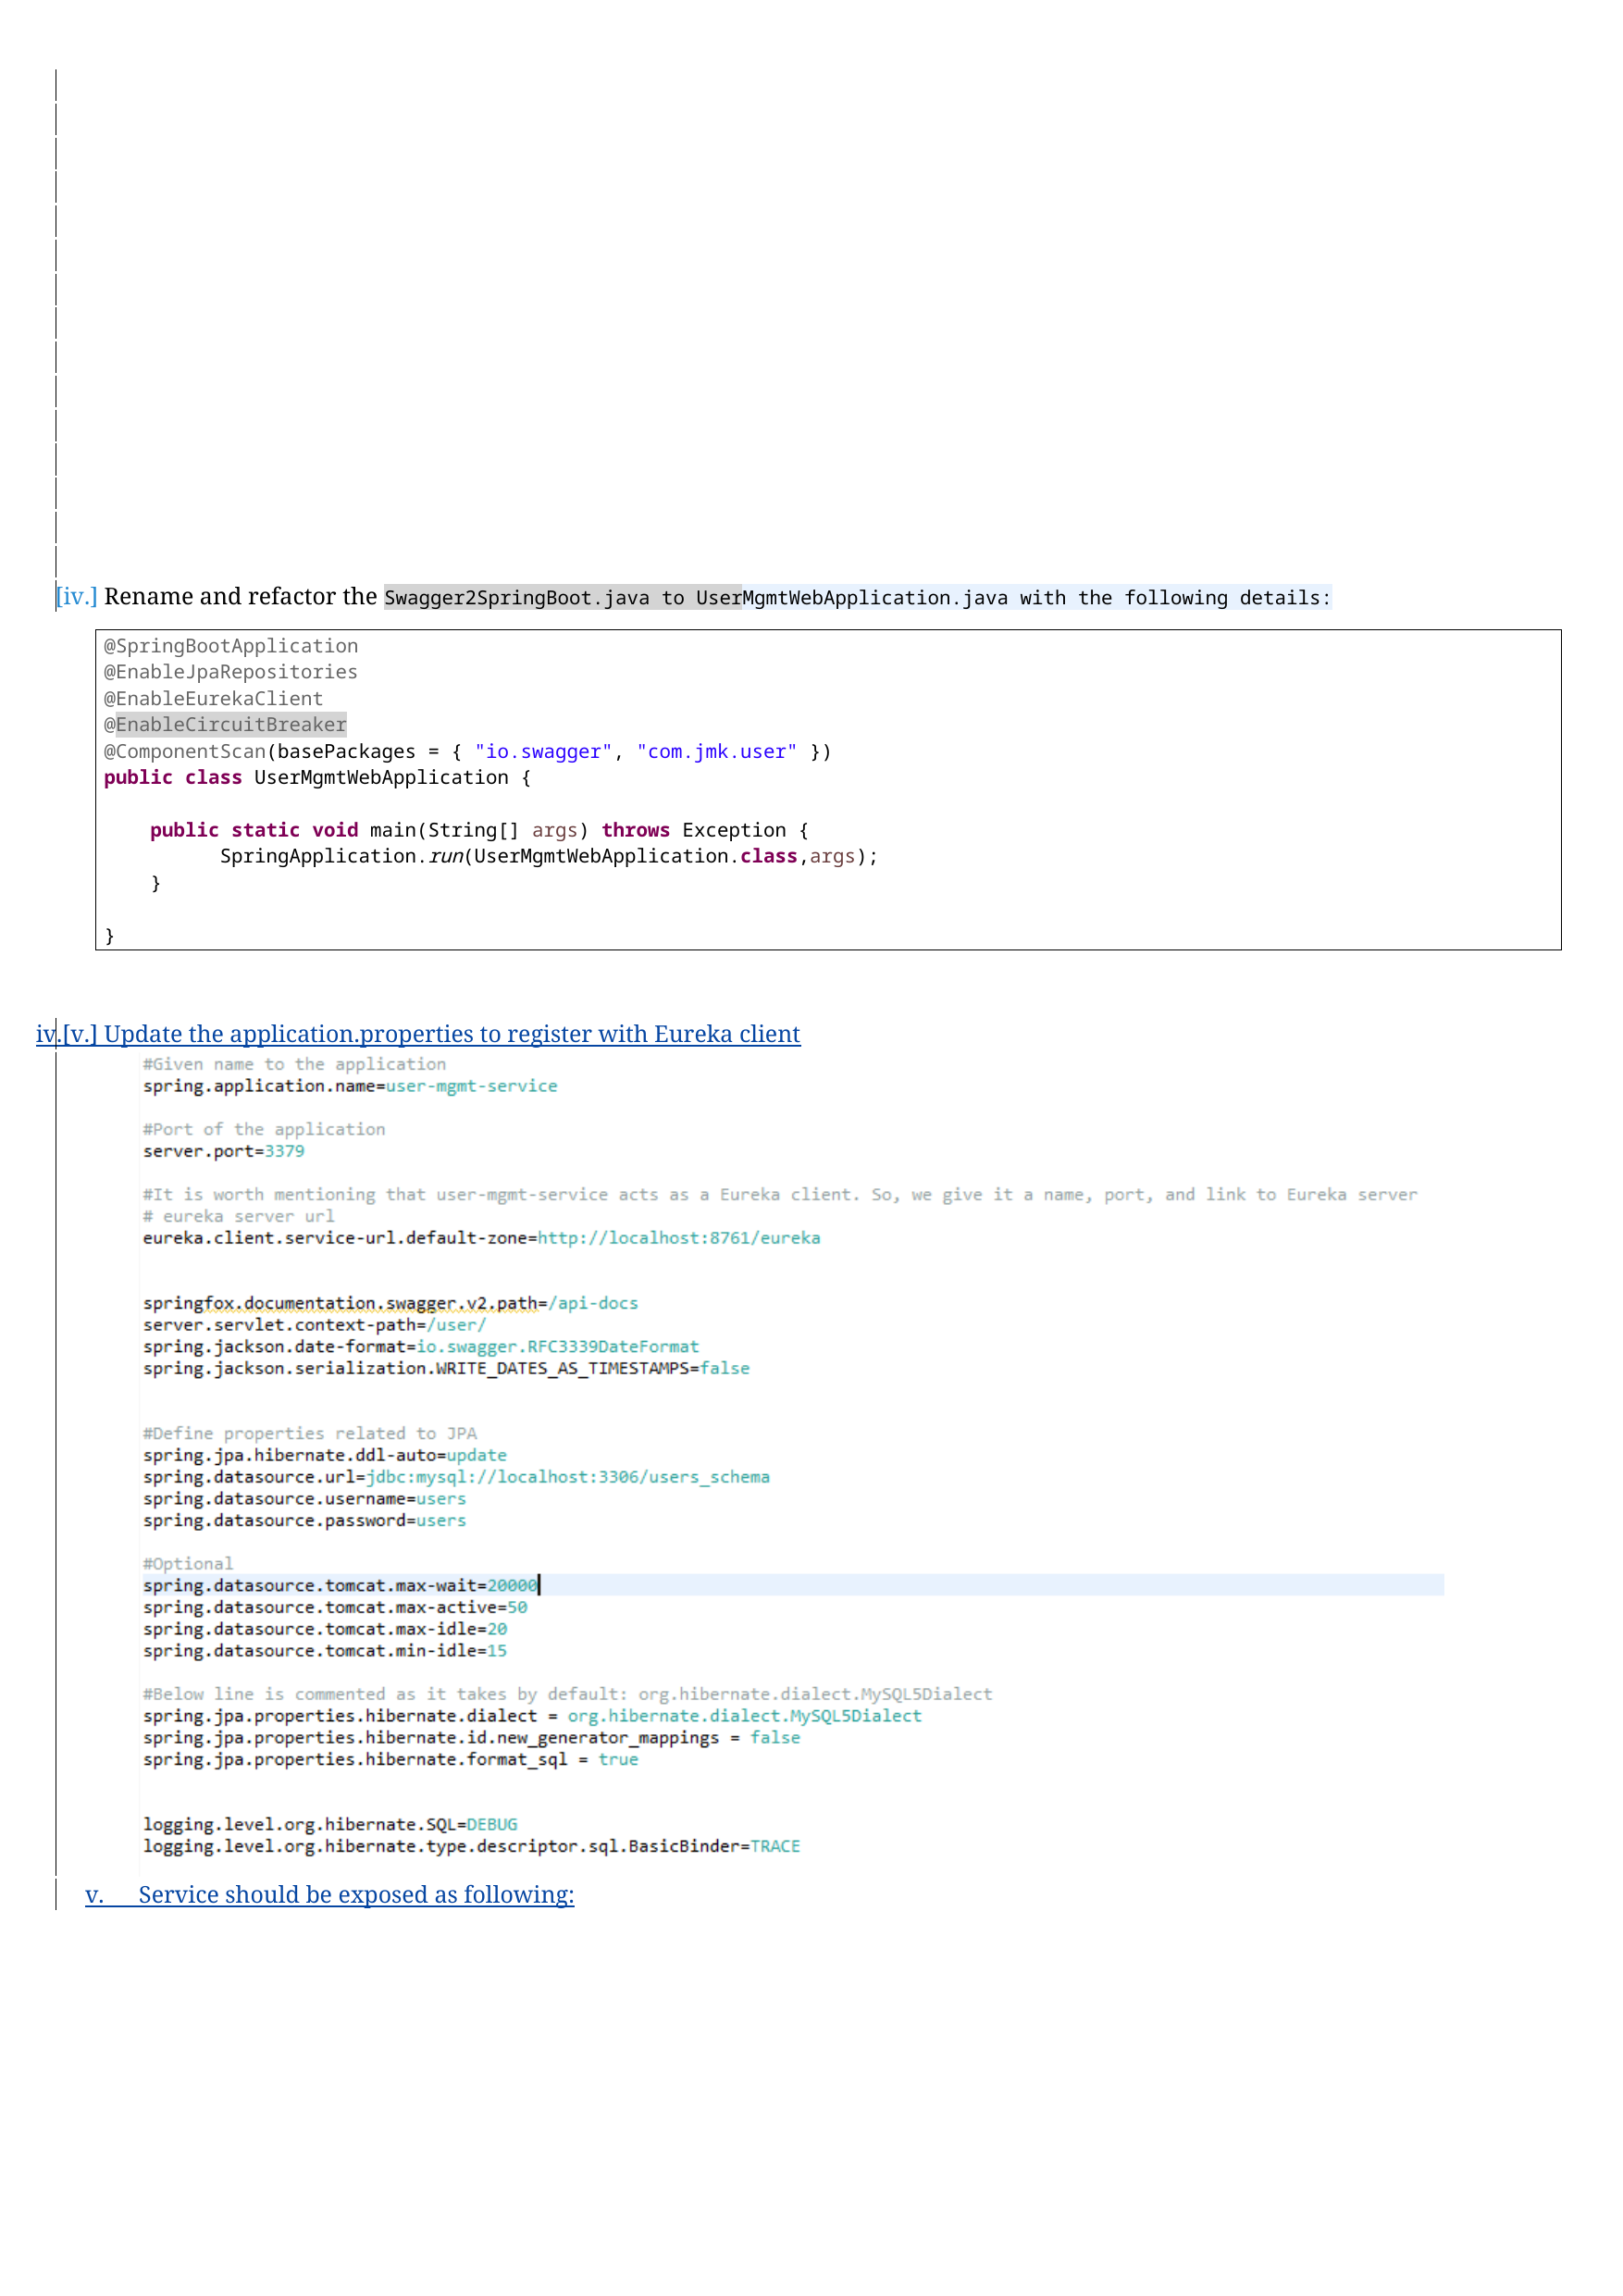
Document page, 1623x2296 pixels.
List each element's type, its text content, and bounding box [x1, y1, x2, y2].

text @EnableEurekaClient [96, 682, 1561, 708]
text @ComponentScan(basePackages = { "io.swagger", "com.jmk.user" }) [96, 735, 1561, 761]
picture [139, 1051, 1444, 1877]
list Rename and refactor the Swagger2SpringBoot.java to UserMgmtWebApplication.java with the following details: [104, 580, 1554, 612]
text } [96, 866, 1561, 895]
text public static void main(String[] args) throws Exception { [96, 813, 1561, 839]
text public class UserMgmtWebApplication { [96, 761, 1561, 790]
text @SpringBootApplication [96, 630, 1561, 655]
text @EnableCircuitBreaker [96, 708, 1561, 735]
text } [96, 919, 1561, 949]
text @EnableJpaRepositories [96, 655, 1561, 682]
text SpringApplication.run(UserMgmtWebApplication.class,args); [96, 839, 1561, 866]
